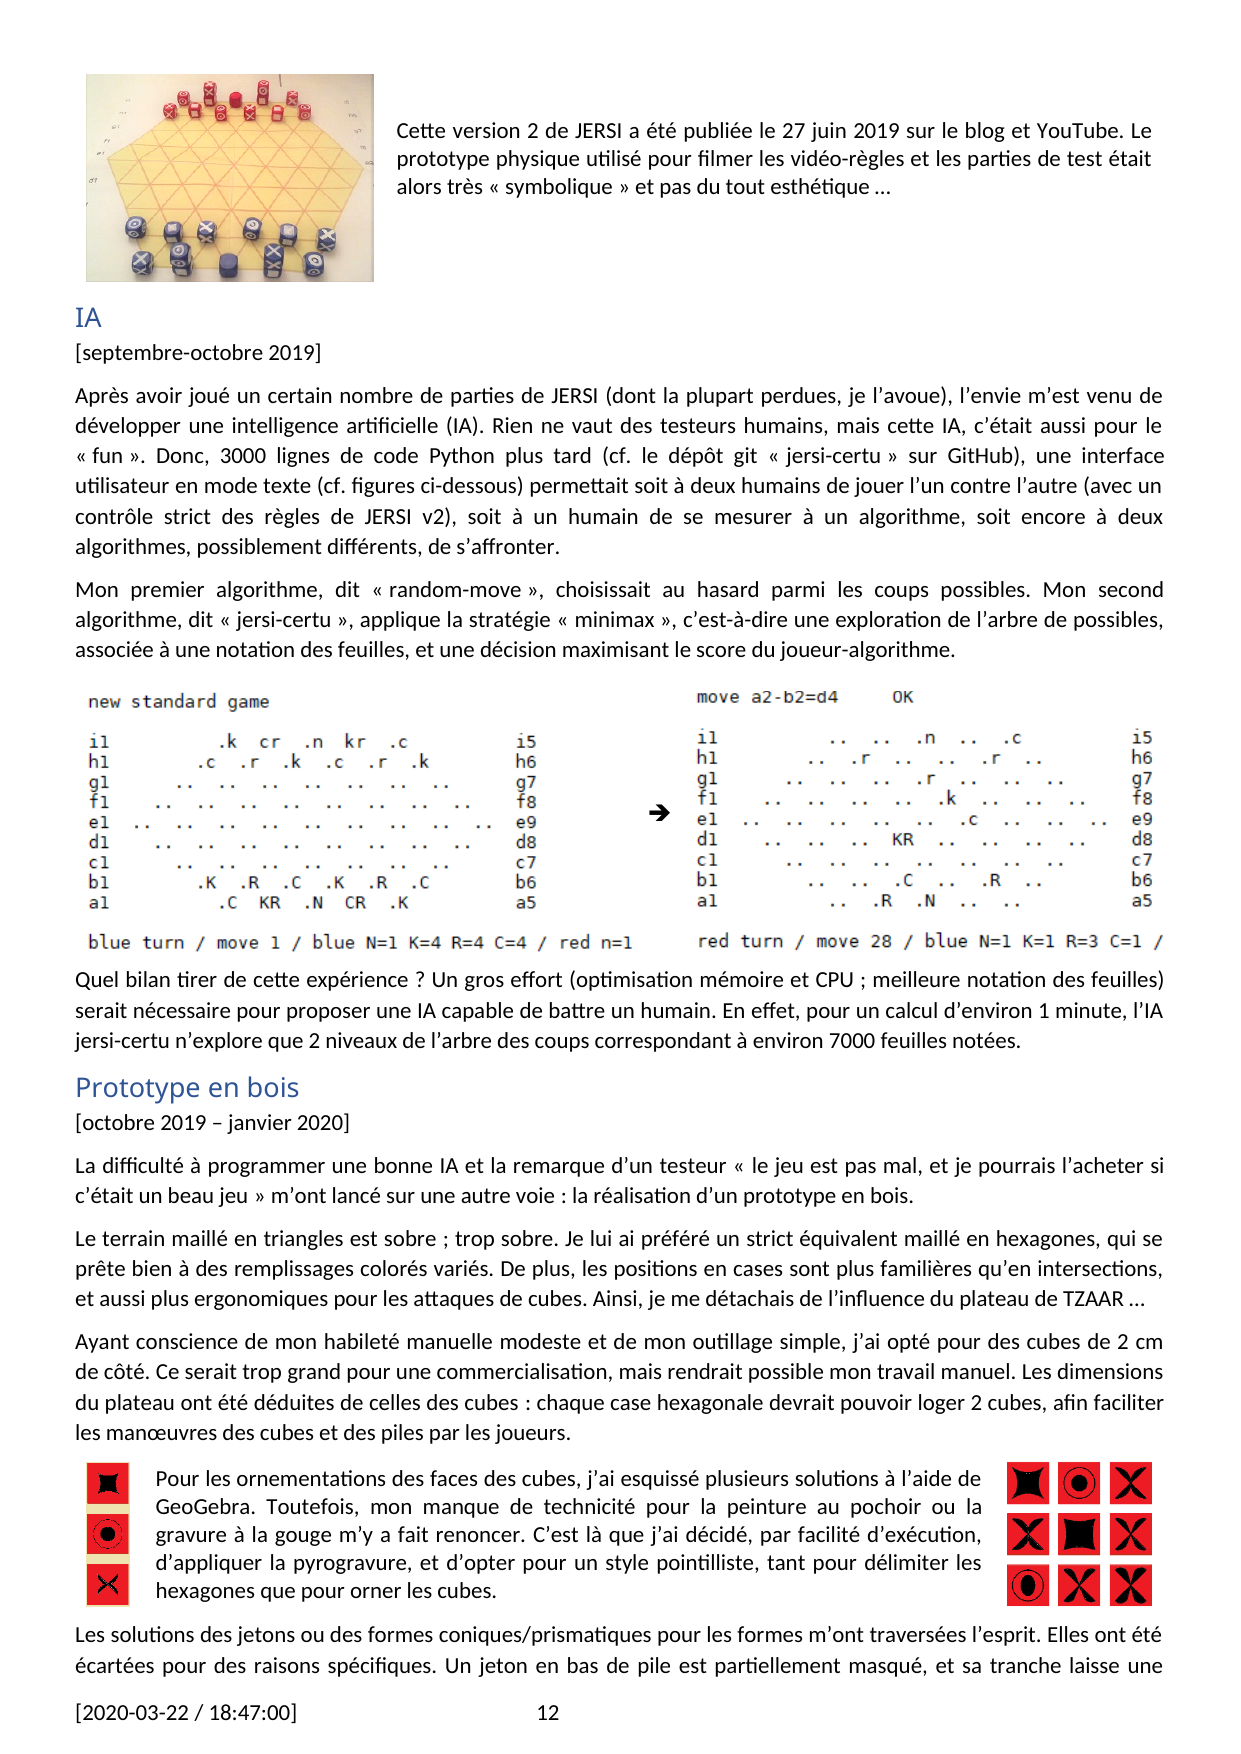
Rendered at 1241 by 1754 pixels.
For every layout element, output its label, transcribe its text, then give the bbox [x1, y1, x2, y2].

table_header Pour les ornementations des faces des cubes, j’ai esquissé plusieurs solutions à l’aide de GeoGebra. Toutefois, mon manque de technicité pour la peinture au pochoir ou la gravure à la gouge m’y a fait renoncer. C’est là que j’ai décidé, par facilité d’exécution, d’appliquer la pyrogravure, et d’opter pour un style pointilliste, tant pour délimiter les hexagones que pour orner les cubes. [144, 1461, 995, 1621]
text Le terrain maillé en triangles est sobre ; trop sobre. Je lui ai préféré un strict équivalent maillé en hexagones, qui se prête bien à des remplissages colorés variés. De plus, les positions en cases sont plus familières qu’en intersections, et aussi plus ergonomiques pour les attaques de cubes. Ainsi, je me détachais de l’influence du plateau de TZAAR … [75, 1224, 1165, 1312]
subtitle Prototype en bois [75, 1069, 1165, 1106]
picture [1006, 1460, 1154, 1609]
table_header [683, 678, 1165, 966]
text Après avoir joué un certain nombre de parties de JERSI (dont la plupart perdues, je l’avoue), l’envie m’est venu de développer une intelligence artificielle (IA). Rien ne vaut des testeurs humains, mais cette IA, c’était aussi pour le « fun ». Donc, 3000 lignes de code Python plus tard (cf. le dépôt git « jersi-certu » sur GitHub), une interface utilisateur en mode texte (cf. figures ci-dessous) permettait soit à deux humains de jouer l’un contre l’autre (avec un contrôle strict des règles de JERSI v2), soit à un humain de se mesurer à un algorithme, soit encore à deux algorithmes, possiblement différents, de s’affronter. [75, 381, 1165, 560]
text Quel bilan tirer de cette expérience ? Un gros effort (optimisation mémoire et CPU ; meilleure notation des feuilles) serait nécessaire pour proposer une IA capable de battre un humain. En effet, pour un calcul d’environ 1 minute, l’IA jersi-certu n’explore que 2 niveaux de l’arbre des coups correspondant à environ 7000 feuilles notées. [75, 966, 1165, 1054]
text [75, 1621, 1165, 1679]
picture [86, 74, 374, 282]
text Mon premier algorithme, dit « random-move », choisissait au hasard parmi les coups possibles. Mon second algorithme, dit « jersi-certu », applique la stratégie « minimax », c’est-à-dire une exploration de l’arbre de possibles, associée à une notation des feuilles, et une décision maximisant le score du joueur-algorithme. [75, 575, 1165, 663]
subtitle IA [75, 298, 1165, 335]
text Ayant conscience de mon habileté manuelle modeste et de mon outillage simple, j’ai opté pour des cubes de 2 cm de côté. Ce serait trop grand pour une commercialisation, mais rendrait possible mon travail manuel. Les dimensions du plateau ont été déduites de celles des cubes : chaque case hexagonale devrait pouvoir loger 2 cubes, afin faciliter les manœuvres des cubes et des piles par les joueurs. [75, 1327, 1165, 1446]
picture [693, 691, 1166, 953]
text [septembre-octobre 2019] [75, 338, 1165, 366]
text [octobre 2019 – janvier 2020] [75, 1108, 1165, 1136]
table_header [75, 678, 636, 966]
table_header [75, 1461, 144, 1621]
text La difficulté à programmer une bonne IA et la remarque d’un testeur « le jeu est pas mal, et je pourrais l’acheter si c’était un beau jeu » m’ont lancé sur une autre voie : la réalisation d’un prototype en bois. [75, 1151, 1165, 1209]
table_header Cette version 2 de JERSI a été publiée le 27 juin 2019 sur le blog et YouTube. Le prototype physique utilisé pour filmer les vidéo-règles et les parties de test était alors très « symbolique » et pas du tout esthétique … [385, 75, 1165, 294]
picture [86, 677, 637, 953]
table_header [995, 1461, 1165, 1621]
picture [86, 1462, 130, 1607]
table_header [75, 75, 385, 294]
table_header [636, 678, 682, 966]
